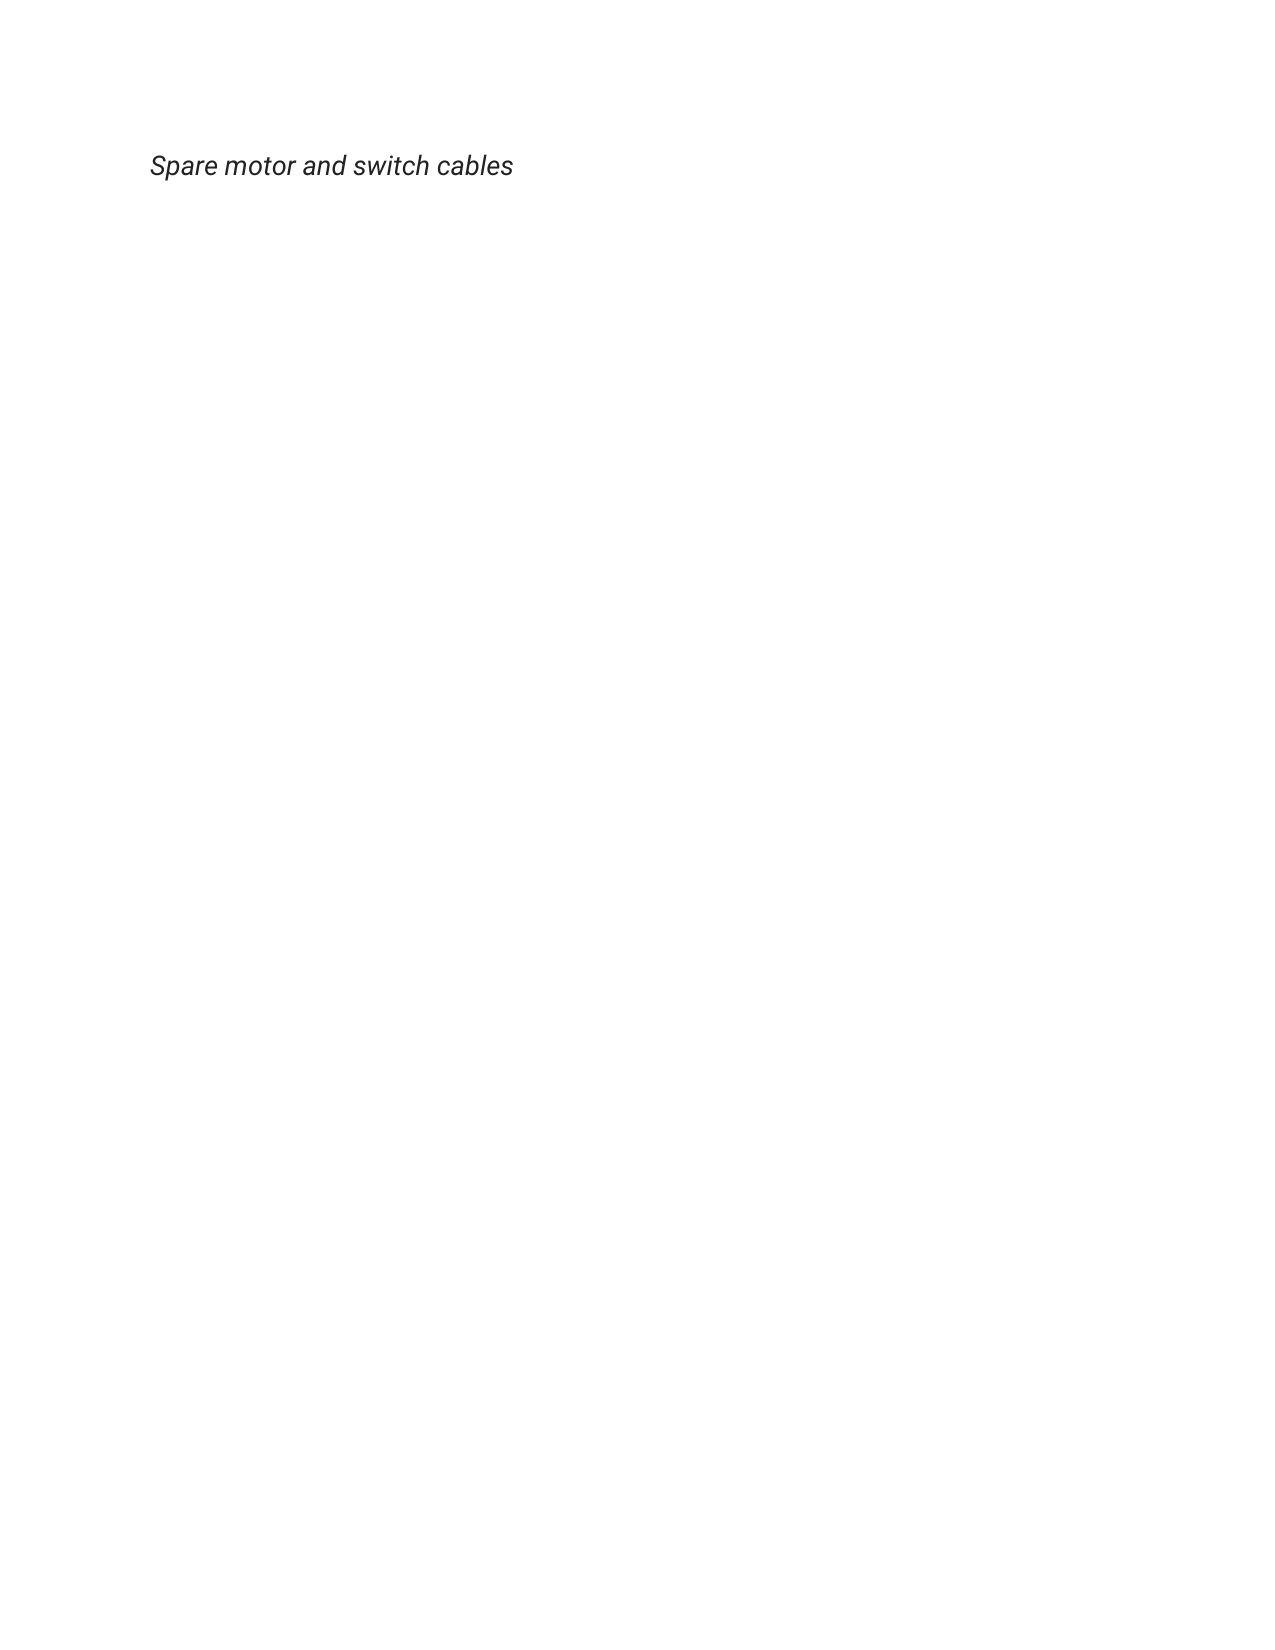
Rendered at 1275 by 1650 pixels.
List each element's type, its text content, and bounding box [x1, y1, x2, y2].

text Spare motor and switch cables [150, 150, 1125, 182]
